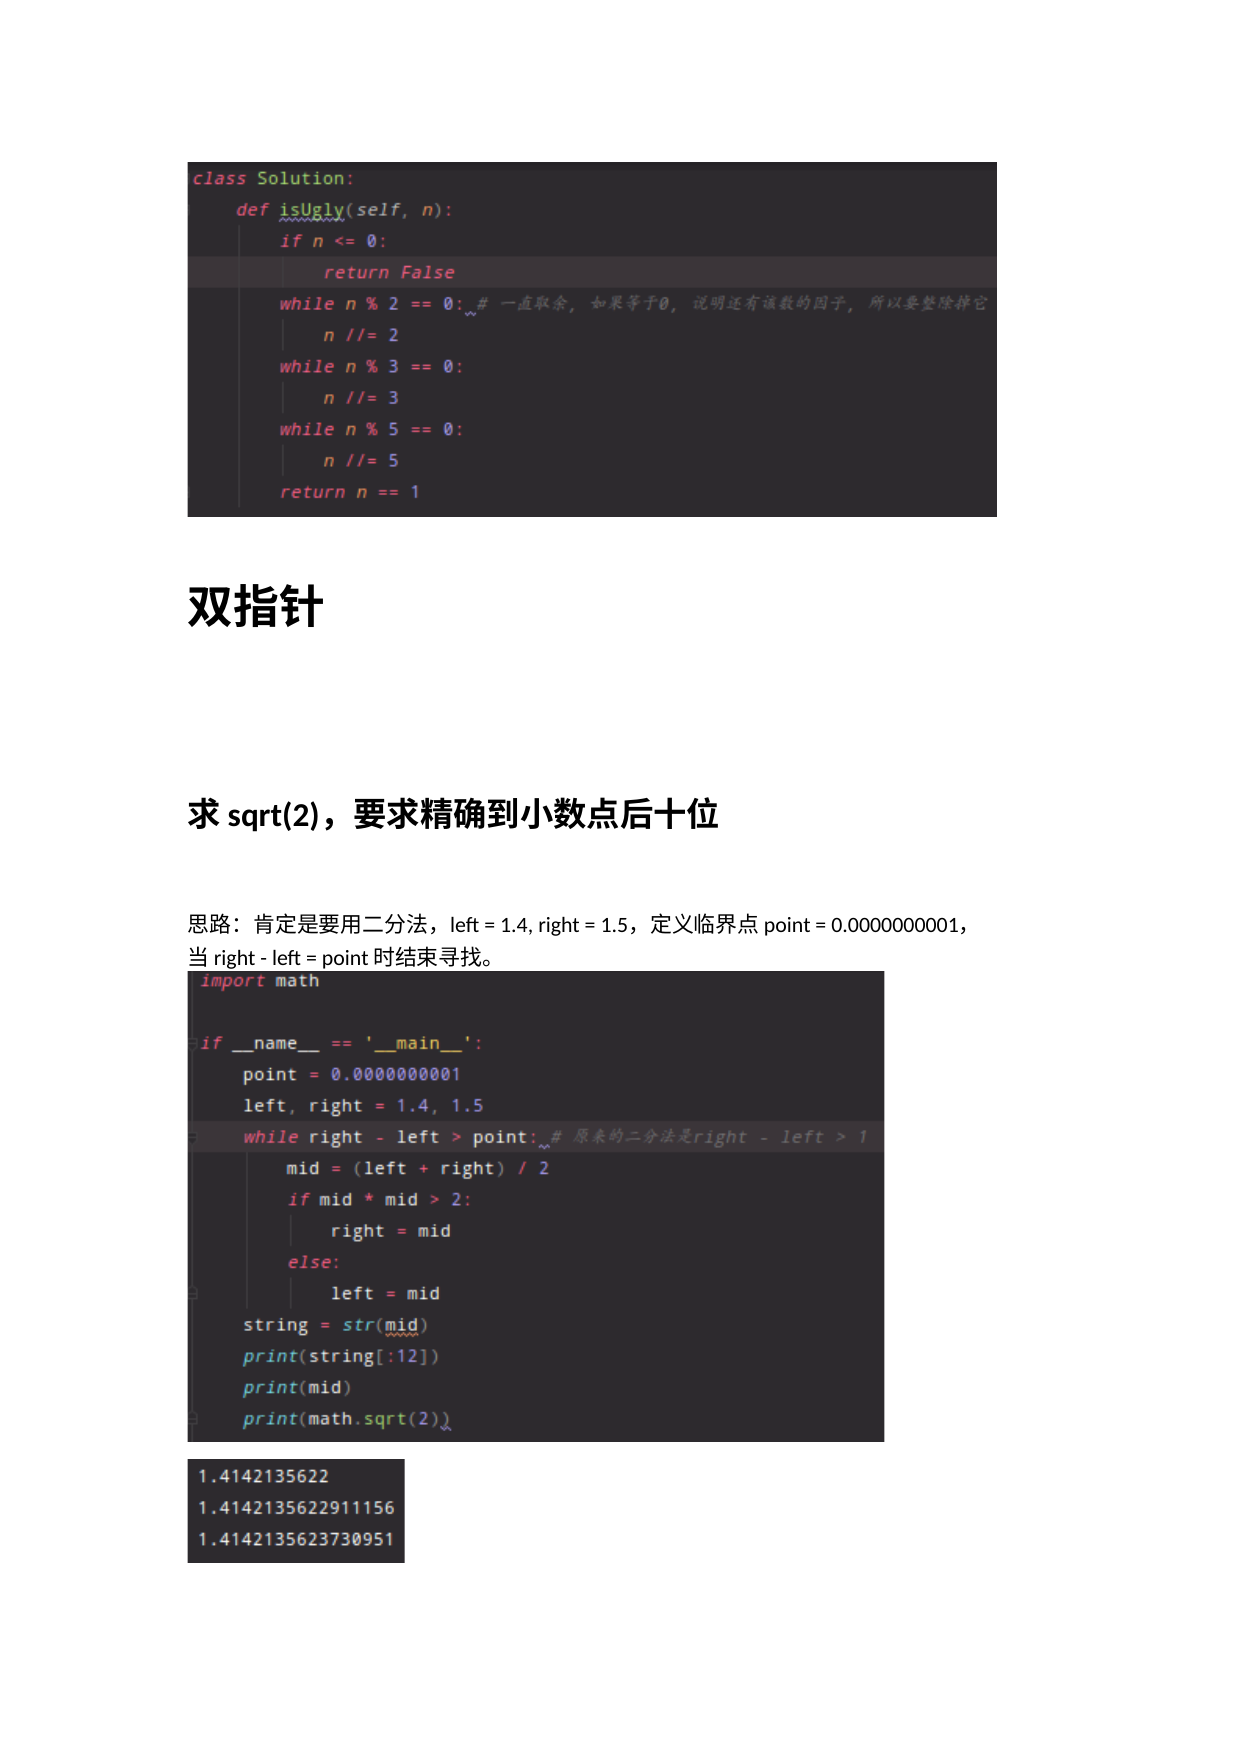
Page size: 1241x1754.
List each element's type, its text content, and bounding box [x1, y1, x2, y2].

picture [187, 1459, 405, 1563]
picture [187, 162, 997, 517]
text 当right - left = point时结束寻找。 [187, 939, 1053, 972]
text 思路：肯定是要用二分法，left = 1.4, right = 1.5，定义临界点point = 0.0000000001， [187, 907, 1053, 939]
subtitle 求sqrt(2)，要求精确到小数点后十位 [187, 779, 1053, 844]
picture [187, 971, 885, 1442]
subtitle 双指针 [187, 555, 1053, 652]
